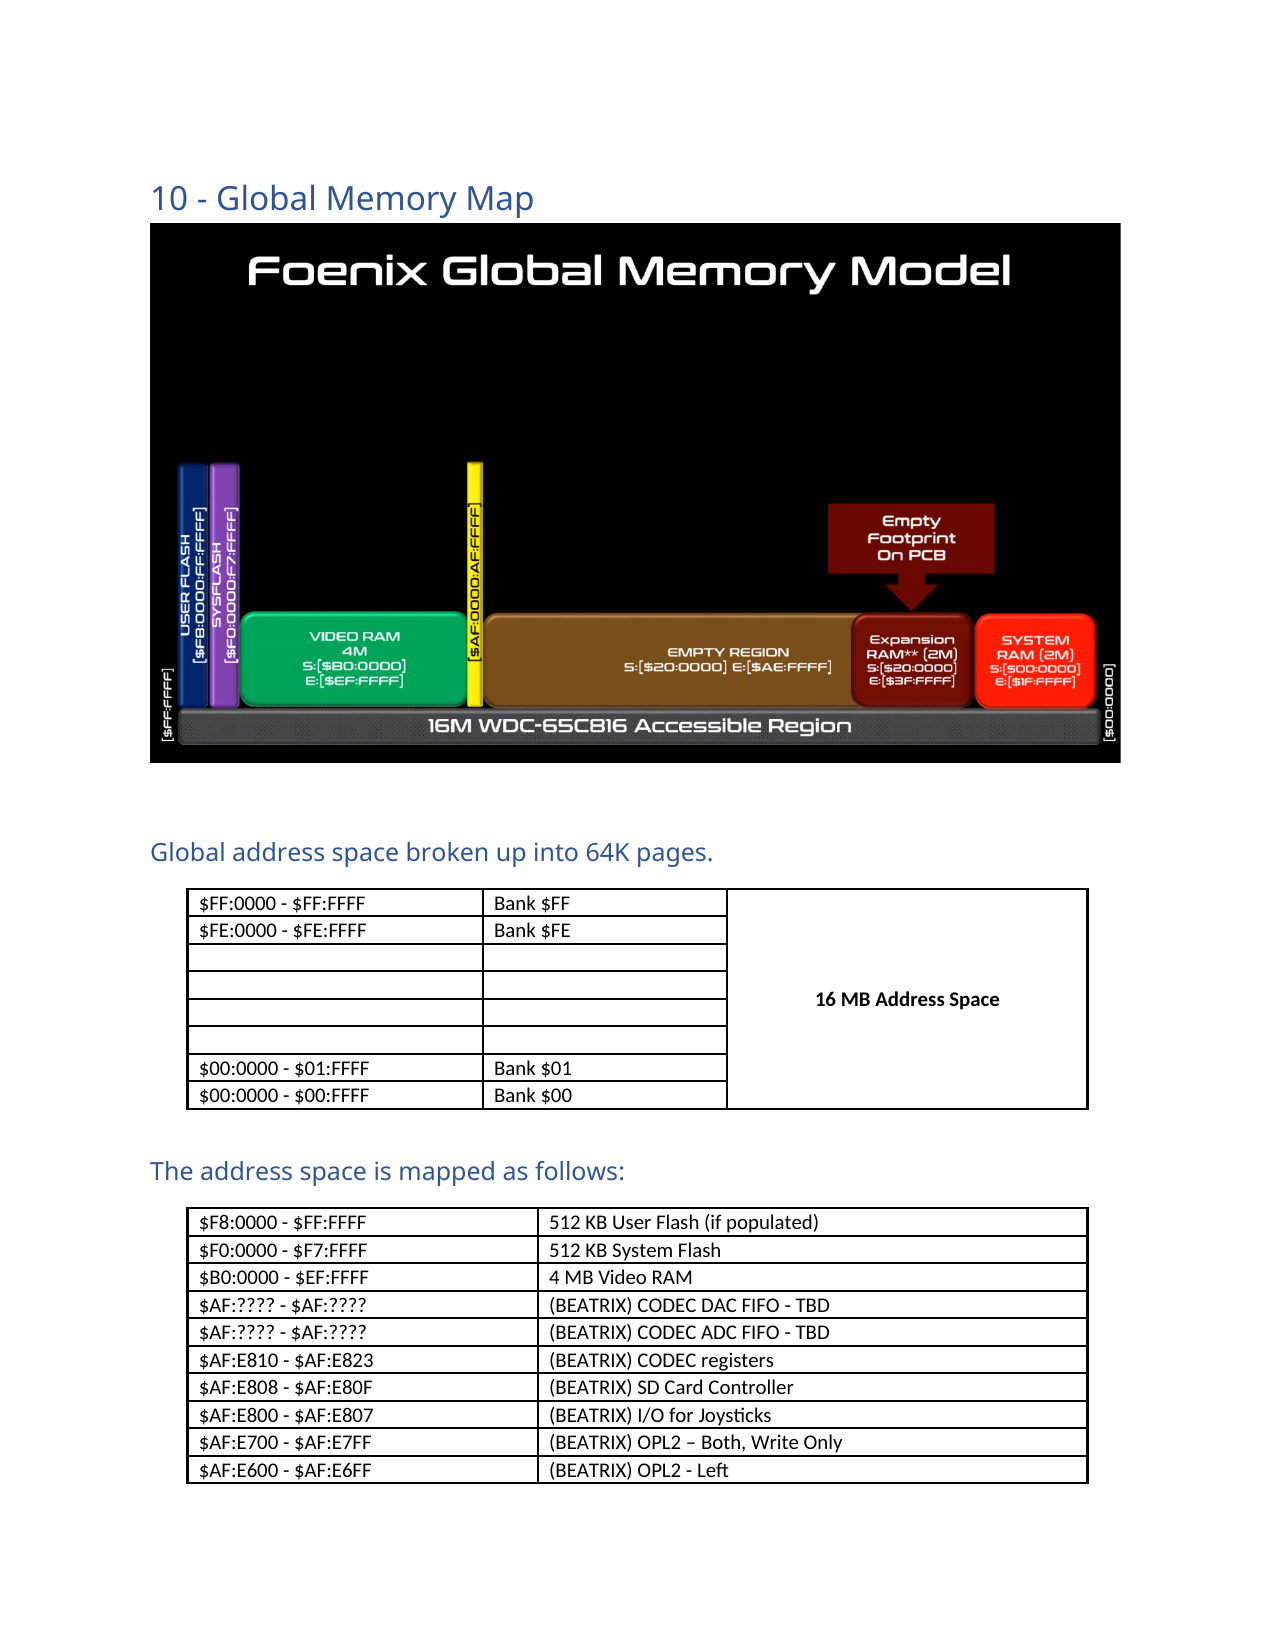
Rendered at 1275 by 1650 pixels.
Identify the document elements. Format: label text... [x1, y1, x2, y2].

table_cell Bank $01 [484, 1055, 726, 1080]
table_cell $FE:0000 - $FE:FFFF [189, 917, 482, 943]
table_cell $00:0000 - $01:FFFF [189, 1055, 482, 1080]
table_cell $AF:???? - $AF:???? [189, 1319, 537, 1345]
subtitle 10 - Global Memory Map [150, 175, 1125, 220]
table_cell [484, 945, 726, 970]
table_header 16 MB Address Space [728, 890, 1086, 1108]
table_cell $AF:E800 - $AF:E807 [189, 1402, 537, 1427]
table_header $F8:0000 - $FF:FFFF [189, 1209, 537, 1235]
table_cell [189, 972, 482, 998]
table_cell $F0:0000 - $F7:FFFF [189, 1237, 537, 1262]
table_cell Bank $00 [484, 1082, 726, 1108]
table_cell (BEATRIX) CODEC registers [539, 1347, 1086, 1372]
table_cell [484, 1027, 726, 1053]
table_cell 4 MB Video RAM [539, 1264, 1086, 1290]
picture [150, 223, 1121, 763]
table_cell [189, 1027, 482, 1053]
table_cell $B0:0000 - $EF:FFFF [189, 1264, 537, 1290]
table_cell [189, 1000, 482, 1025]
text The address space is mapped as follows: [150, 1154, 1125, 1188]
table_cell (BEATRIX) OPL2 – Both, Write Only [539, 1429, 1086, 1455]
table_cell $AF:E600 - $AF:E6FF [189, 1457, 537, 1482]
table_cell [484, 972, 726, 998]
table_cell 512 KB System Flash [539, 1237, 1086, 1262]
table_cell Bank $FE [484, 917, 726, 943]
table_cell [484, 1000, 726, 1025]
text Global address space broken up into 64K pages. [150, 834, 1125, 868]
table_cell (BEATRIX) SD Card Controller [539, 1374, 1086, 1400]
table_header 512 KB User Flash (if populated) [539, 1209, 1086, 1235]
table_cell (BEATRIX) CODEC ADC FIFO - TBD [539, 1319, 1086, 1345]
table_cell $AF:E810 - $AF:E823 [189, 1347, 537, 1372]
table_cell (BEATRIX) OPL2 - Left [539, 1457, 1086, 1482]
table_cell $AF:???? - $AF:???? [189, 1292, 537, 1317]
table_cell $00:0000 - $00:FFFF [189, 1082, 482, 1108]
table_header Bank $FF [484, 890, 726, 915]
table_cell $AF:E808 - $AF:E80F [189, 1374, 537, 1400]
table_cell $AF:E700 - $AF:E7FF [189, 1429, 537, 1455]
table_header $FF:0000 - $FF:FFFF [189, 890, 482, 915]
table_cell (BEATRIX) CODEC DAC FIFO - TBD [539, 1292, 1086, 1317]
table_cell [189, 945, 482, 970]
table_cell (BEATRIX) I/O for Joysticks [539, 1402, 1086, 1427]
